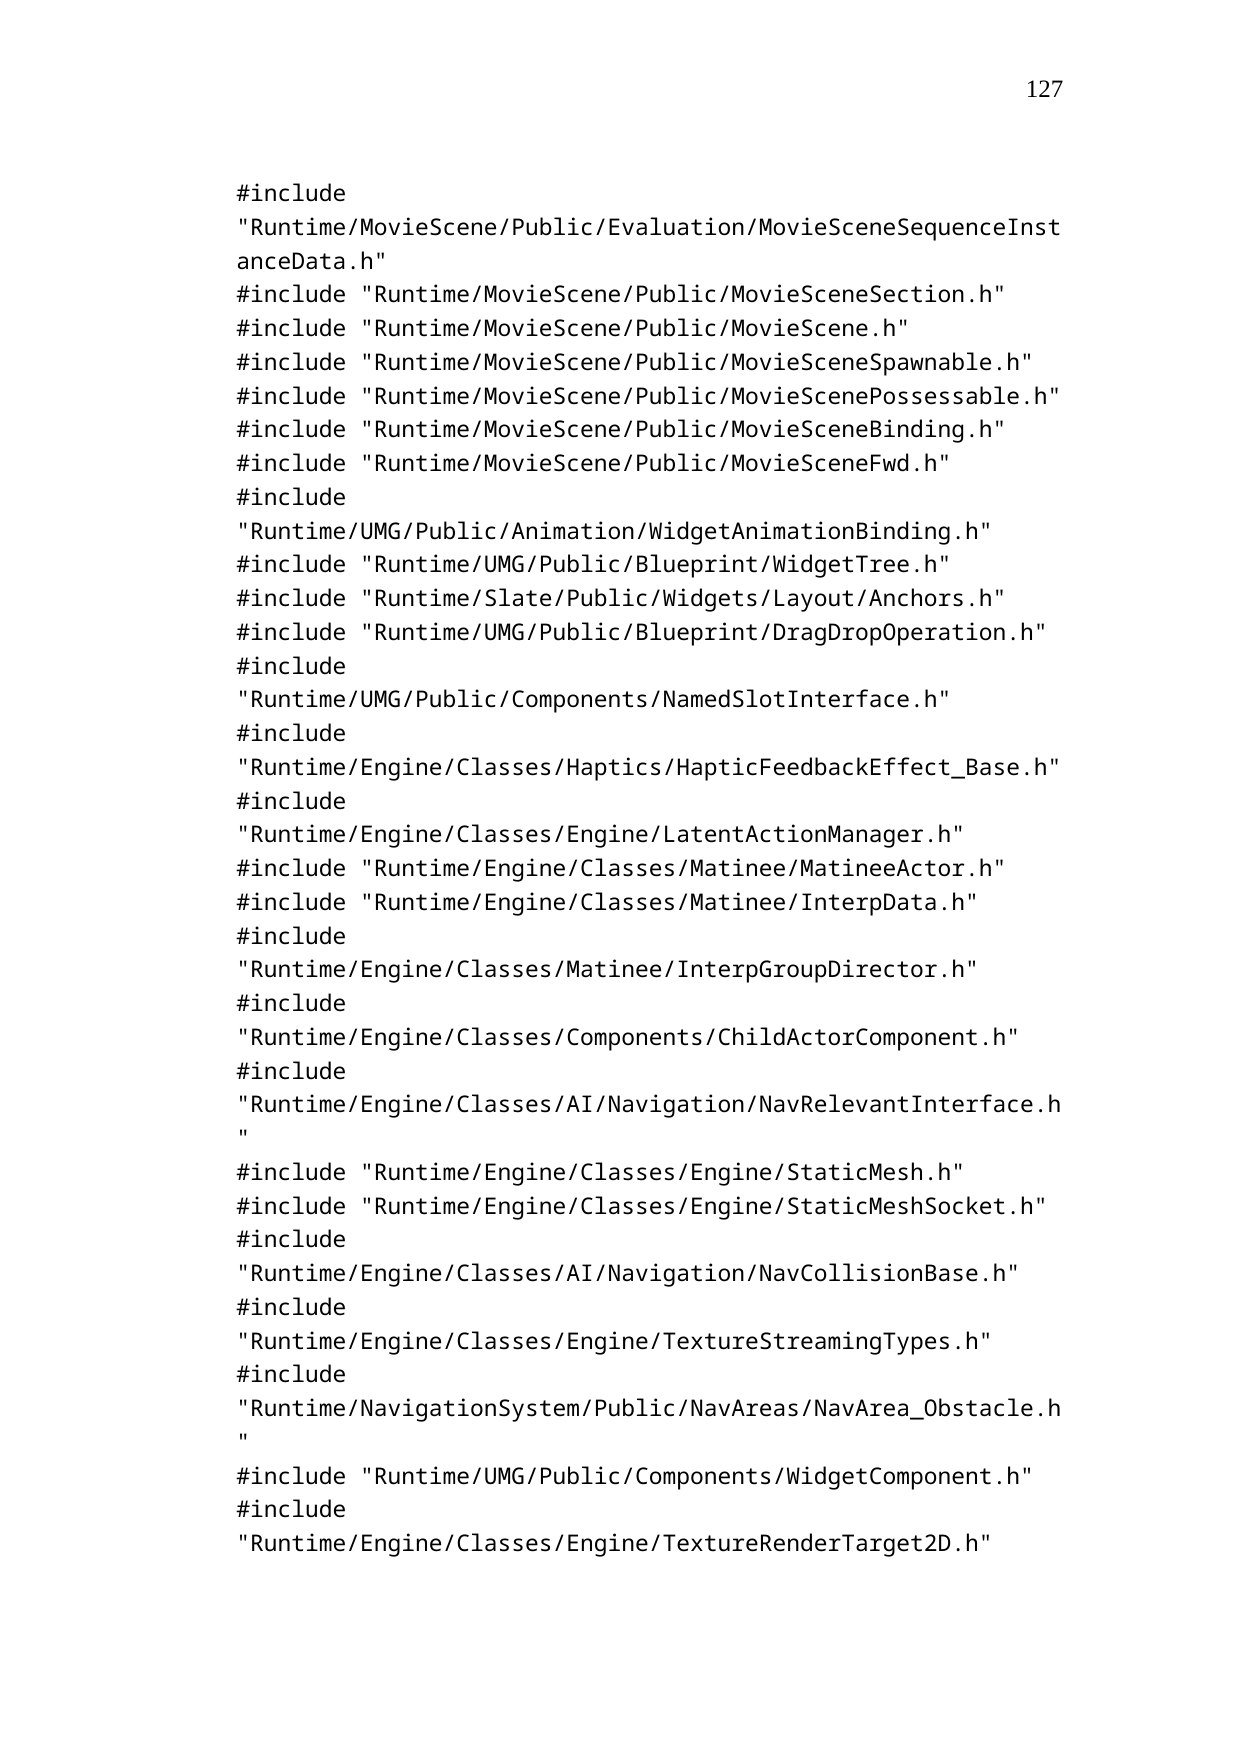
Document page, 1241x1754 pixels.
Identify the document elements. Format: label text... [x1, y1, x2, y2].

text #include "Runtime/Engine/Classes/Engine/StaticMesh.h" [236, 1156, 1063, 1187]
text #include "Runtime/UMG/Public/Components/WidgetComponent.h" [236, 1460, 1063, 1491]
text #include "Runtime/Engine/Classes/Engine/TextureStreamingTypes.h" [236, 1291, 1063, 1356]
text #include "Runtime/UMG/Public/Components/NamedSlotInterface.h" [236, 650, 1063, 715]
text #include "Runtime/NavigationSystem/Public/NavAreas/NavArea_Obstacle.h" [236, 1358, 1063, 1457]
text #include "Runtime/Engine/Classes/Matinee/MatineeActor.h" [236, 852, 1063, 883]
text #include "Runtime/Engine/Classes/AI/Navigation/NavRelevantInterface.h" [236, 1055, 1063, 1153]
text #include "Runtime/MovieScene/Public/MovieScenePossessable.h" [236, 380, 1063, 411]
text #include "Runtime/MovieScene/Public/MovieSceneBinding.h" [236, 413, 1063, 445]
text #include "Runtime/Engine/Classes/Engine/StaticMeshSocket.h" [236, 1190, 1063, 1221]
text #include "Runtime/Engine/Classes/Matinee/InterpData.h" [236, 886, 1063, 917]
text #include "Runtime/Engine/Classes/Haptics/HapticFeedbackEffect_Base.h" [236, 717, 1063, 782]
text #include "Runtime/MovieScene/Public/Evaluation/MovieSceneSequenceInstanceData.h" [236, 177, 1063, 276]
text #include "Runtime/MovieScene/Public/MovieSceneFwd.h" [236, 447, 1063, 478]
text #include "Runtime/Engine/Classes/Engine/TextureRenderTarget2D.h" [236, 1493, 1063, 1558]
text #include "Runtime/MovieScene/Public/MovieScene.h" [236, 312, 1063, 343]
text #include "Runtime/Engine/Classes/Engine/LatentActionManager.h" [236, 785, 1063, 850]
text #include "Runtime/MovieScene/Public/MovieSceneSpawnable.h" [236, 346, 1063, 377]
text #include "Runtime/MovieScene/Public/MovieSceneSection.h" [236, 278, 1063, 310]
text #include "Runtime/UMG/Public/Animation/WidgetAnimationBinding.h" [236, 481, 1063, 546]
text #include "Runtime/Engine/Classes/AI/Navigation/NavCollisionBase.h" [236, 1223, 1063, 1288]
text #include "Runtime/UMG/Public/Blueprint/DragDropOperation.h" [236, 616, 1063, 647]
text #include "Runtime/Engine/Classes/Matinee/InterpGroupDirector.h" [236, 920, 1063, 985]
text #include "Runtime/Slate/Public/Widgets/Layout/Anchors.h" [236, 582, 1063, 613]
text #include "Runtime/Engine/Classes/Components/ChildActorComponent.h" [236, 987, 1063, 1052]
text #include "Runtime/UMG/Public/Blueprint/WidgetTree.h" [236, 548, 1063, 580]
